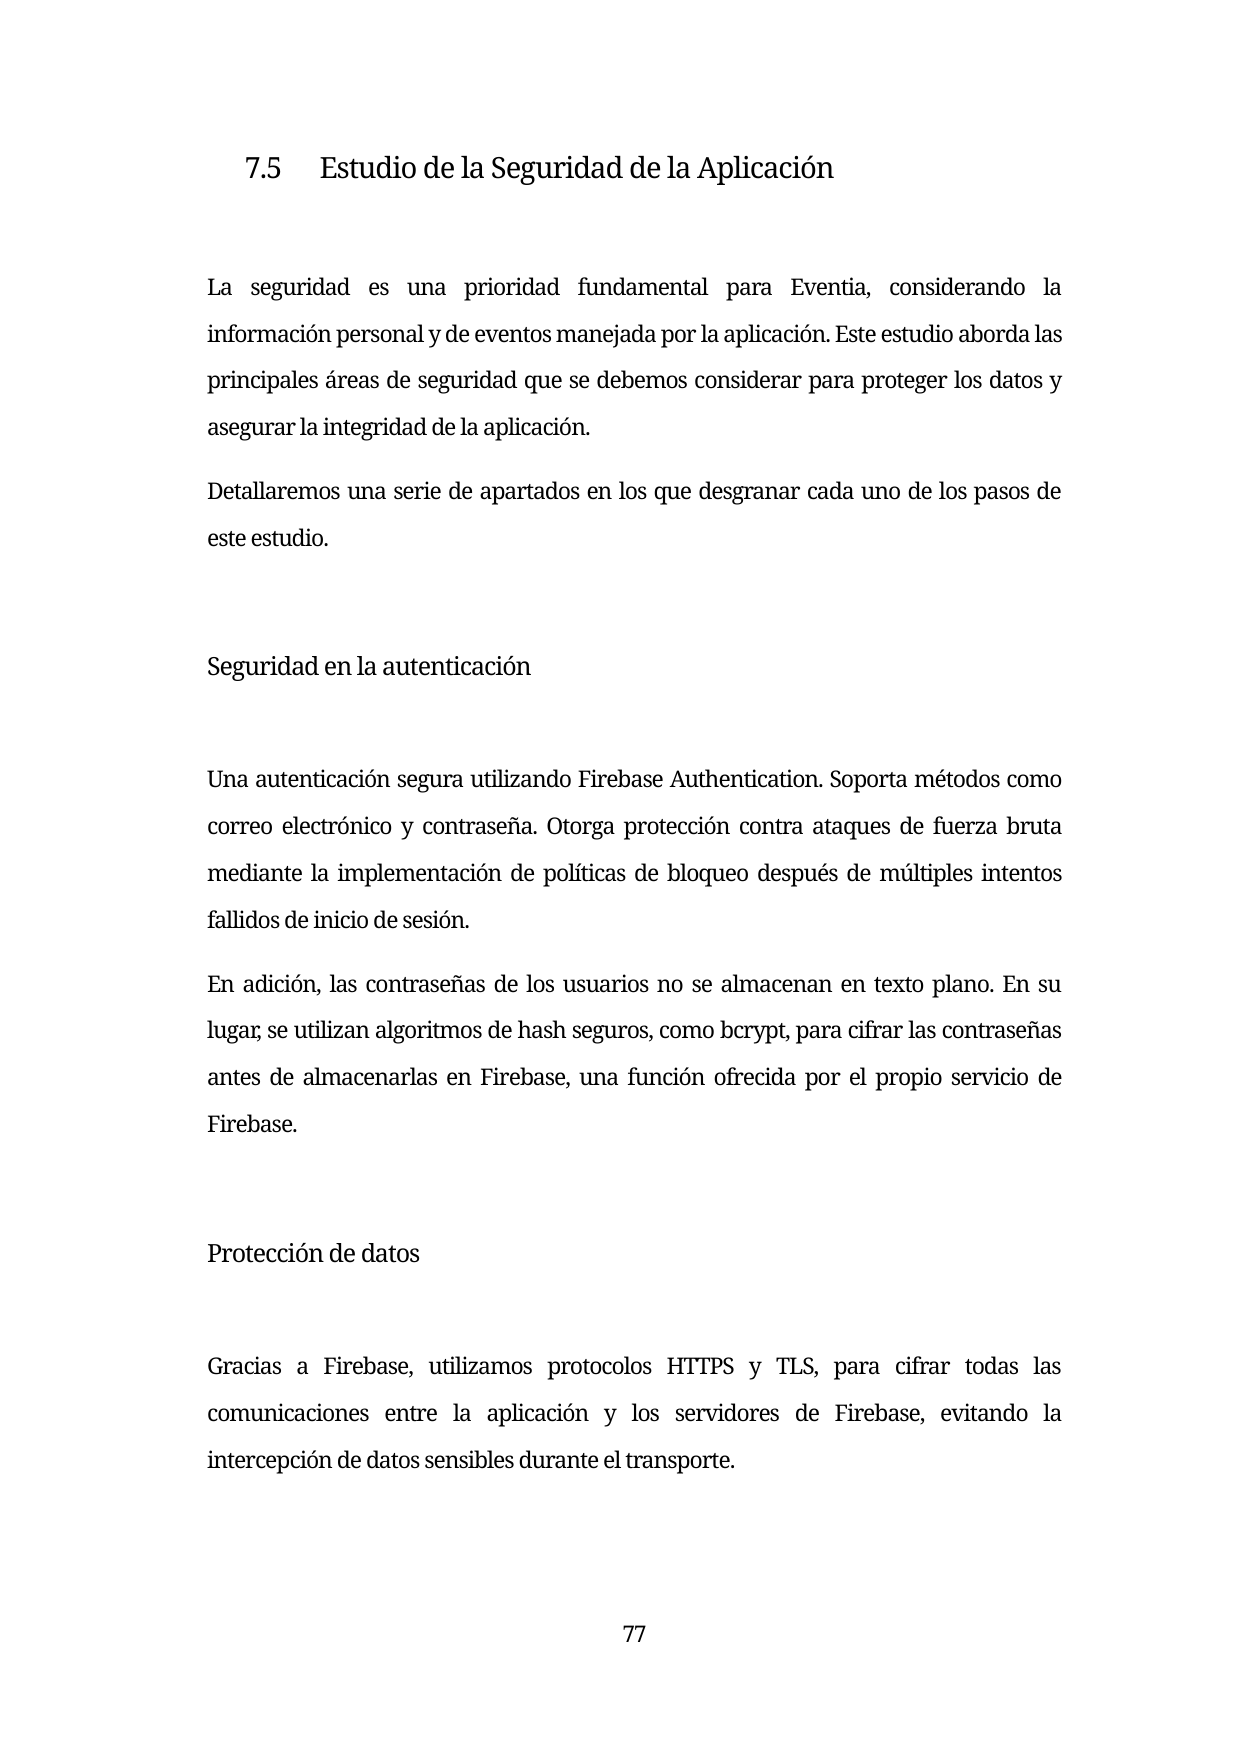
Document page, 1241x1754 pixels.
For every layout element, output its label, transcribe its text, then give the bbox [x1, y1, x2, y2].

text Detallaremos una serie de apartados en los que desgranar cada uno de los pasos de este estudio. [207, 475, 1063, 553]
text Gracias a Firebase, utilizamos protocolos HTTPS y TLS, para cifrar todas las comunicaciones entre la aplicación y los servidores de Firebase, evitando la intercepción de datos sensibles durante el transporte. [207, 1350, 1063, 1475]
text En adición, las contraseñas de los usuarios no se almacenan en texto plano. En su lugar, se utilizan algoritmos de hash seguros, como bcrypt, para cifrar las contraseñas antes de almacenarlas en Firebase, una función ofrecida por el propio servicio de Firebase. [207, 968, 1063, 1139]
subtitle Protección de datos [207, 1235, 1063, 1269]
text Una autenticación segura utilizando Firebase Authentication. Soporta métodos como correo electrónico y contraseña. Otorga protección contra ataques de fuerza bruta mediante la implementación de políticas de bloqueo después de múltiples intentos fallidos de inicio de sesión. [207, 763, 1063, 935]
subtitle Seguridad en la autenticación [207, 649, 1063, 683]
subtitle Estudio de la Seguridad de la Aplicación [244, 148, 1063, 187]
text La seguridad es una prioridad fundamental para Eventia, considerando la información personal y de eventos manejada por la aplicación. Este estudio aborda las principales áreas de seguridad que se debemos considerar para proteger los datos y asegurar la integridad de la aplicación. [207, 271, 1063, 443]
